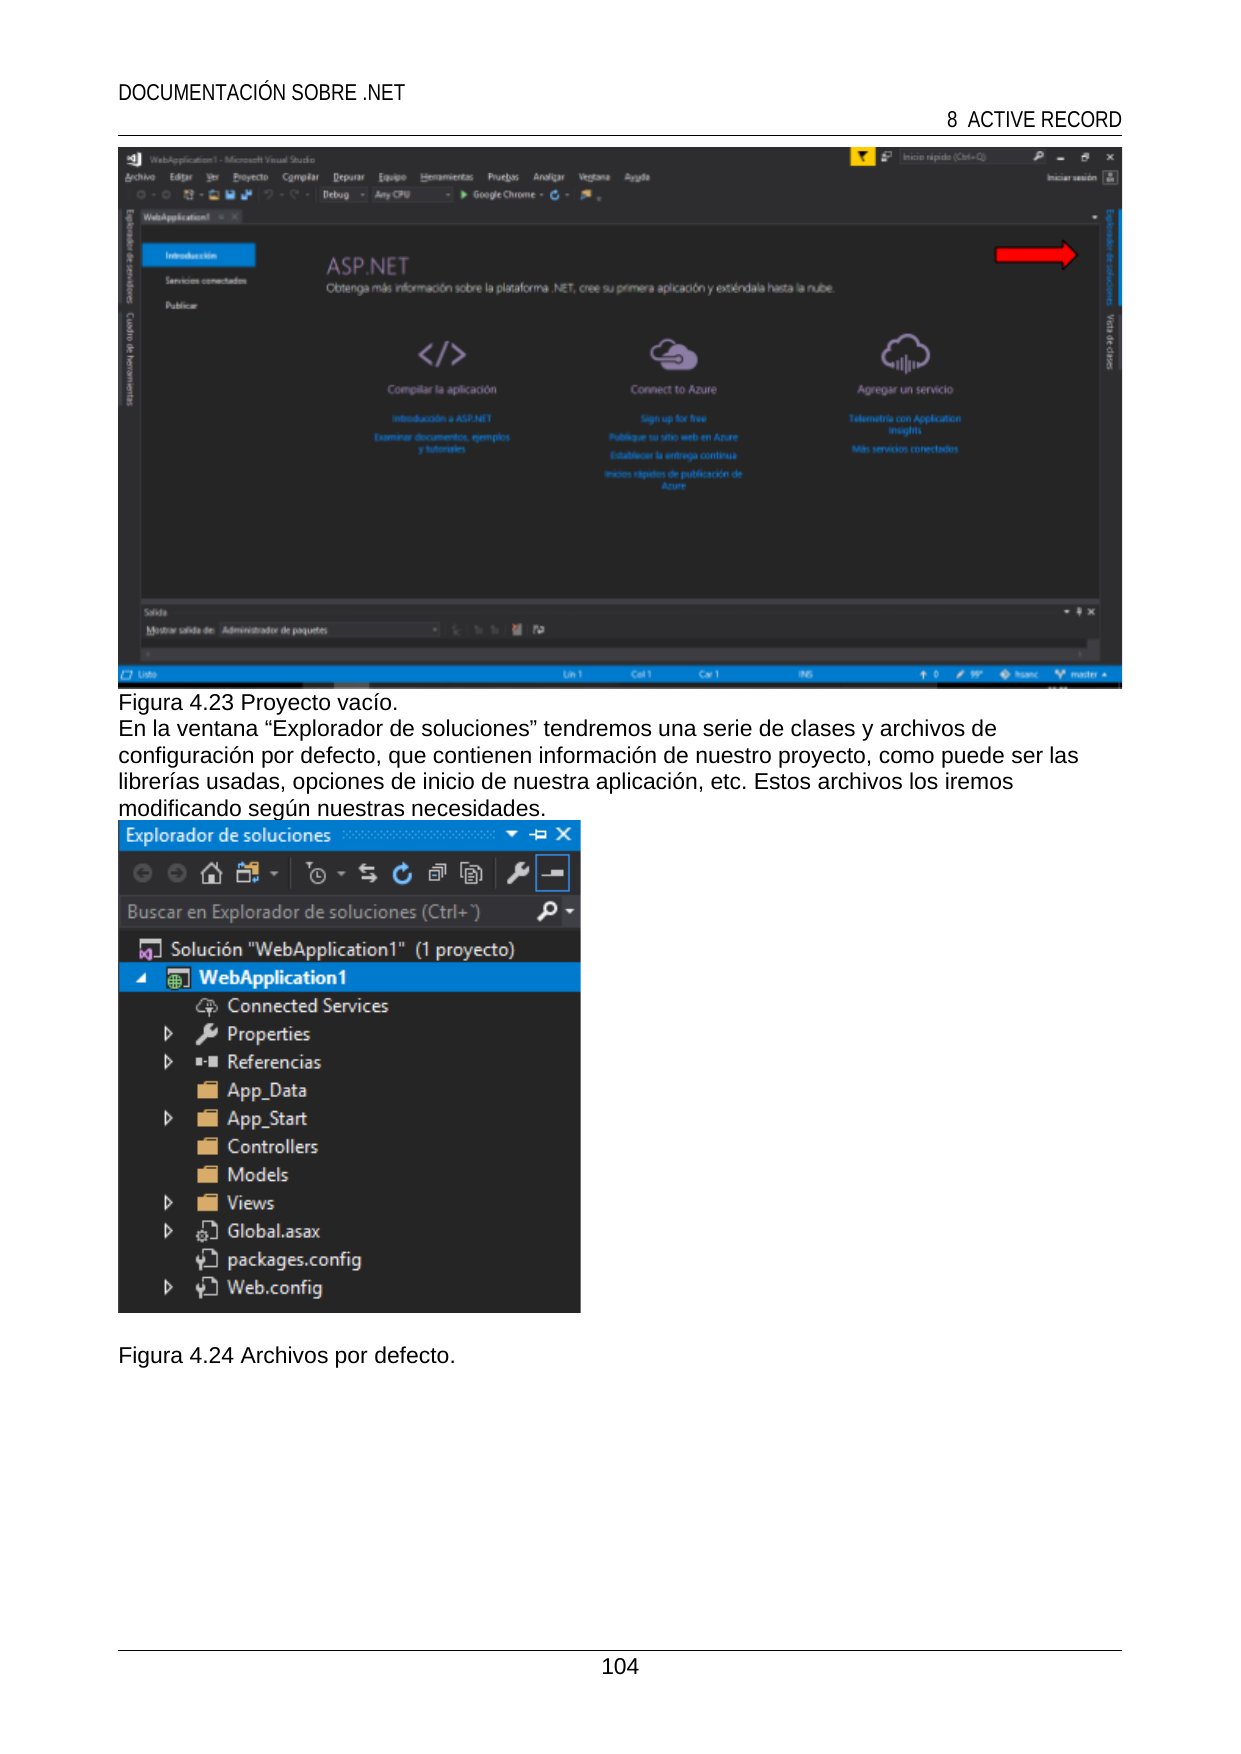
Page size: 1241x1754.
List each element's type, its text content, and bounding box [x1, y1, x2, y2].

text Figura 4.23 Proyecto vacío. [118, 689, 1122, 715]
picture [118, 147, 1123, 689]
text Figura 4.24 Archivos por defecto. [118, 1342, 1122, 1368]
text En la ventana “Explorador de soluciones” tendremos una serie de clases y archivos de configuración por defecto, que contienen información de nuestro proyecto, como puede ser las librerías usadas, opciones de inicio de nuestra aplicación, etc. Estos archivos los iremos modificando según nuestras necesidades. [118, 715, 1122, 821]
picture [118, 820, 581, 1313]
